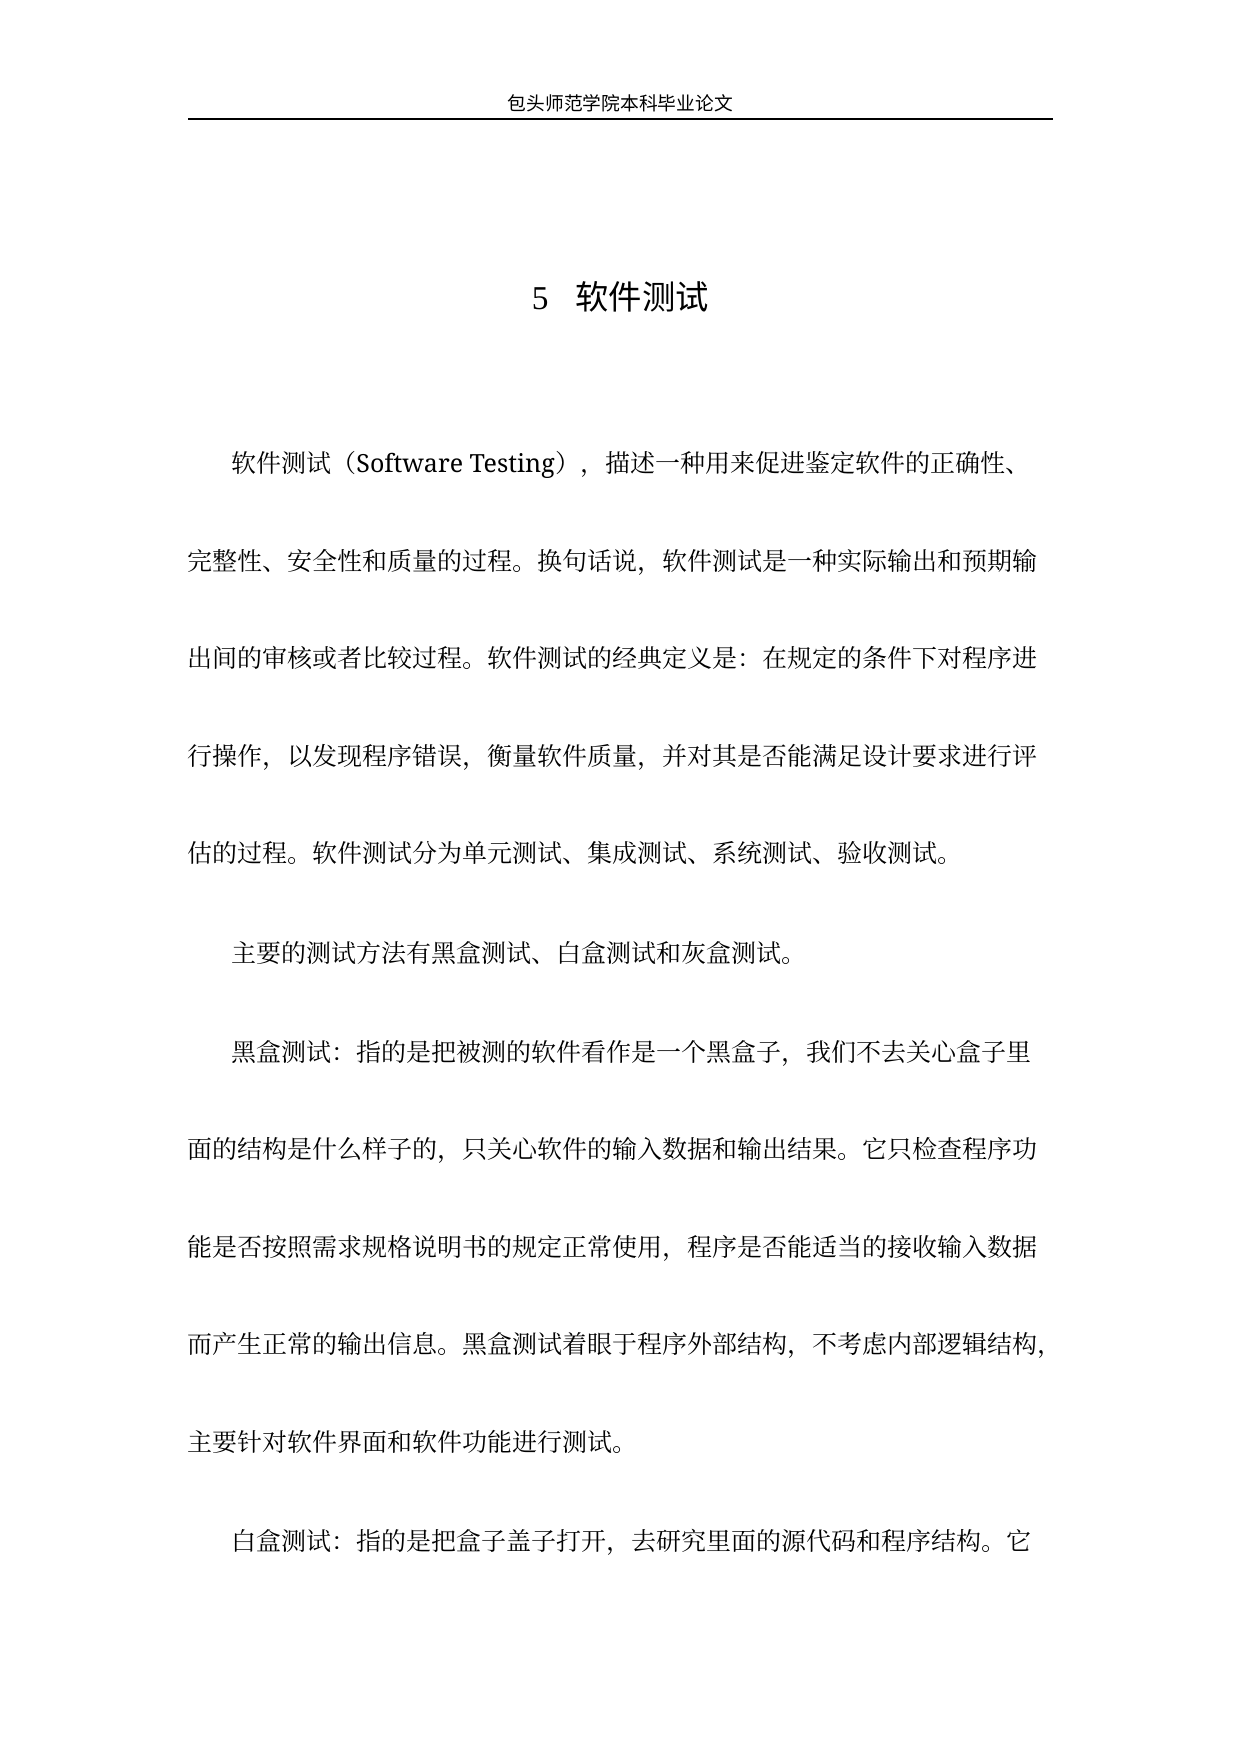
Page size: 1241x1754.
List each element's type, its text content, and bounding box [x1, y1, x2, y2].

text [187, 1507, 1053, 1572]
text 软件测试（Software Testing），描述一种用来促进鉴定软件的正确性、完整性、安全性和质量的过程。换句话说，软件测试是一种实际输出和预期输出间的审核或者比较过程。软件测试的经典定义是：在规定的条件下对程序进行操作，以发现程序错误，衡量软件质量，并对其是否能满足设计要求进行评估的过程。软件测试分为单元测试、集成测试、系统测试、验收测试。 [187, 430, 1053, 885]
subtitle 5 软件测试 [187, 262, 1053, 327]
text 主要的测试方法有黑盒测试、白盒测试和灰盒测试。 [187, 919, 1053, 984]
text 黑盒测试：指的是把被测的软件看作是一个黑盒子，我们不去关心盒子里面的结构是什么样子的，只关心软件的输入数据和输出结果。它只检查程序功能是否按照需求规格说明书的规定正常使用，程序是否能适当的接收输入数据而产生正常的输出信息。黑盒测试着眼于程序外部结构，不考虑内部逻辑结构，主要针对软件界面和软件功能进行测试。 [187, 1018, 1053, 1473]
